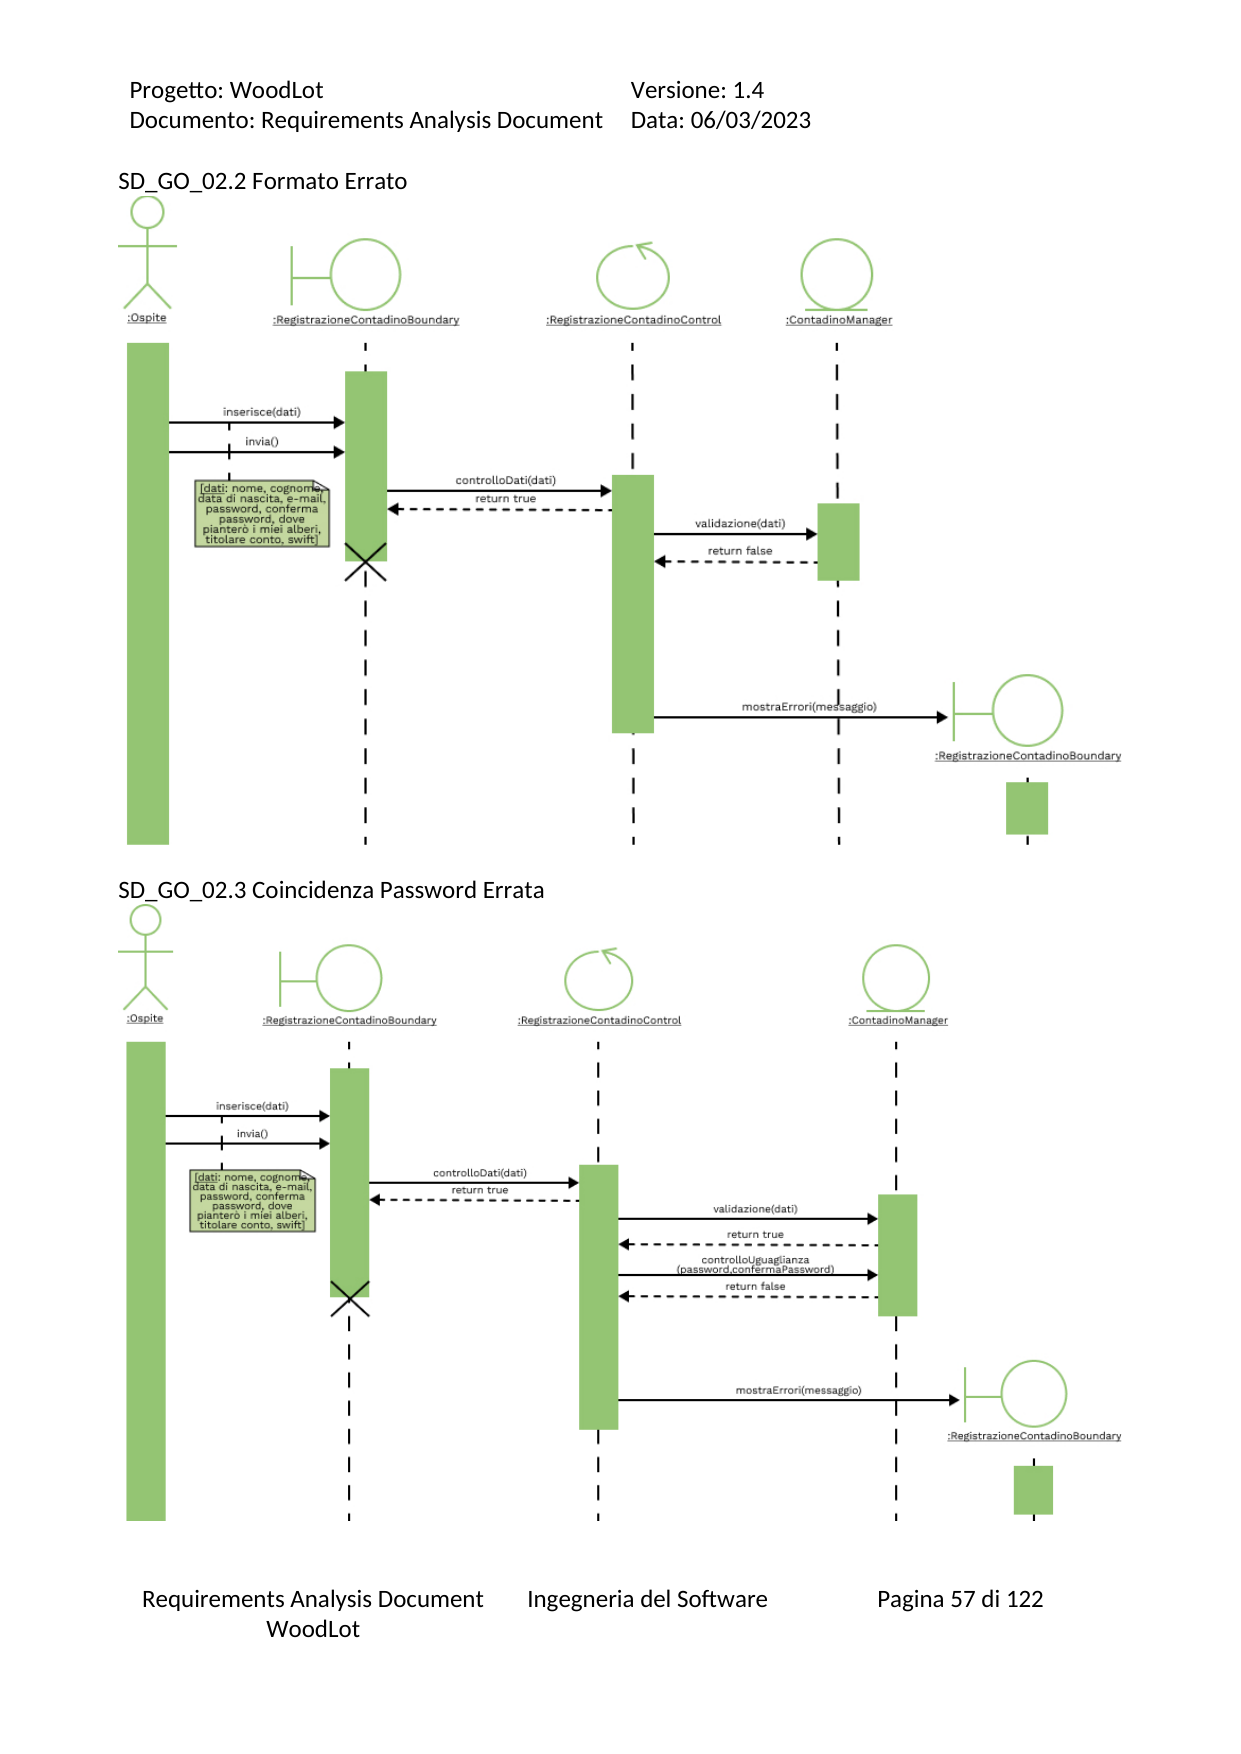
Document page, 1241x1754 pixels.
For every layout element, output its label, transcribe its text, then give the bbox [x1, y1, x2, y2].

text SD_GO_02.2 Formato Errato [118, 165, 1122, 196]
picture [118, 904, 1122, 1521]
picture [118, 196, 1122, 846]
text SD_GO_02.3 Coincidenza Password Errata [118, 874, 1122, 904]
